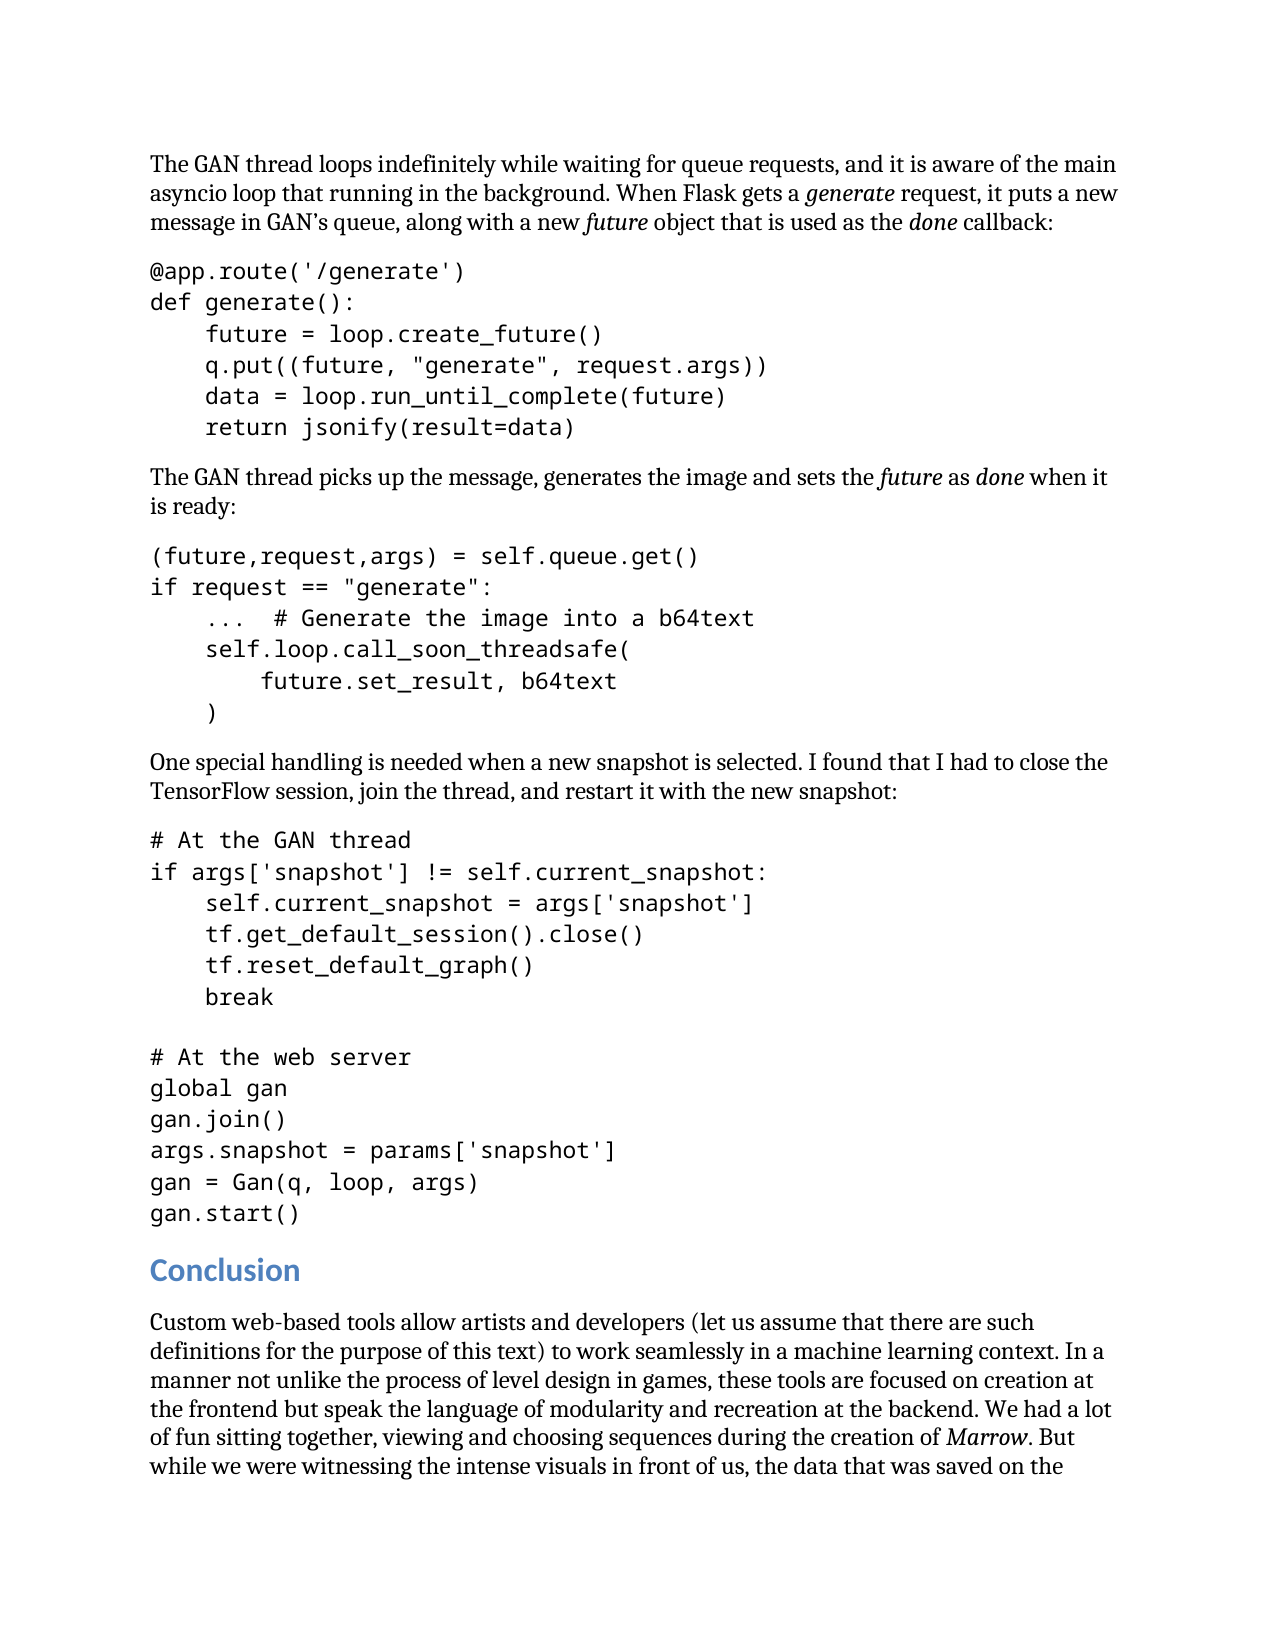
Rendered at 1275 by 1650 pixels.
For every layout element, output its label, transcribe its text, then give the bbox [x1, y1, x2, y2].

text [150, 1308, 1125, 1481]
subtitle Conclusion [150, 1249, 1125, 1289]
text @app.route('/generate') def generate(): future = loop.create_future() q.put((future, "generate", request.args)) data = loop.run_until_complete(future) return jsonify(result=data) [150, 255, 1125, 442]
text (future,request,args) = self.queue.get() if request == "generate": ... # Generate the image into a b64text self.loop.call_soon_threadsafe( future.set_result, b64text ) [150, 539, 1125, 727]
text One special handling is needed when a new snapshot is selected. I found that I had to close the TensorFlow session, join the thread, and restart it with the new snapshot: [150, 748, 1125, 805]
text The GAN thread picks up the message, generates the image and sets the future as done when it is ready: [150, 463, 1125, 521]
text The GAN thread loops indefinitely while waiting for queue requests, and it is aware of the main asyncio loop that running in the background. When Flask gets a generate request, it puts a new message in GAN’s queue, along with a new future object that is used as the done callback: [150, 150, 1125, 236]
text # At the GAN thread if args['snapshot'] != self.current_snapshot: self.current_snapshot = args['snapshot'] tf.get_default_session().close() tf.reset_default_graph() break # At the web server global gan gan.join() args.snapshot = params['snapshot'] gan = Gan(q, loop, args) gan.start() [150, 824, 1125, 1228]
